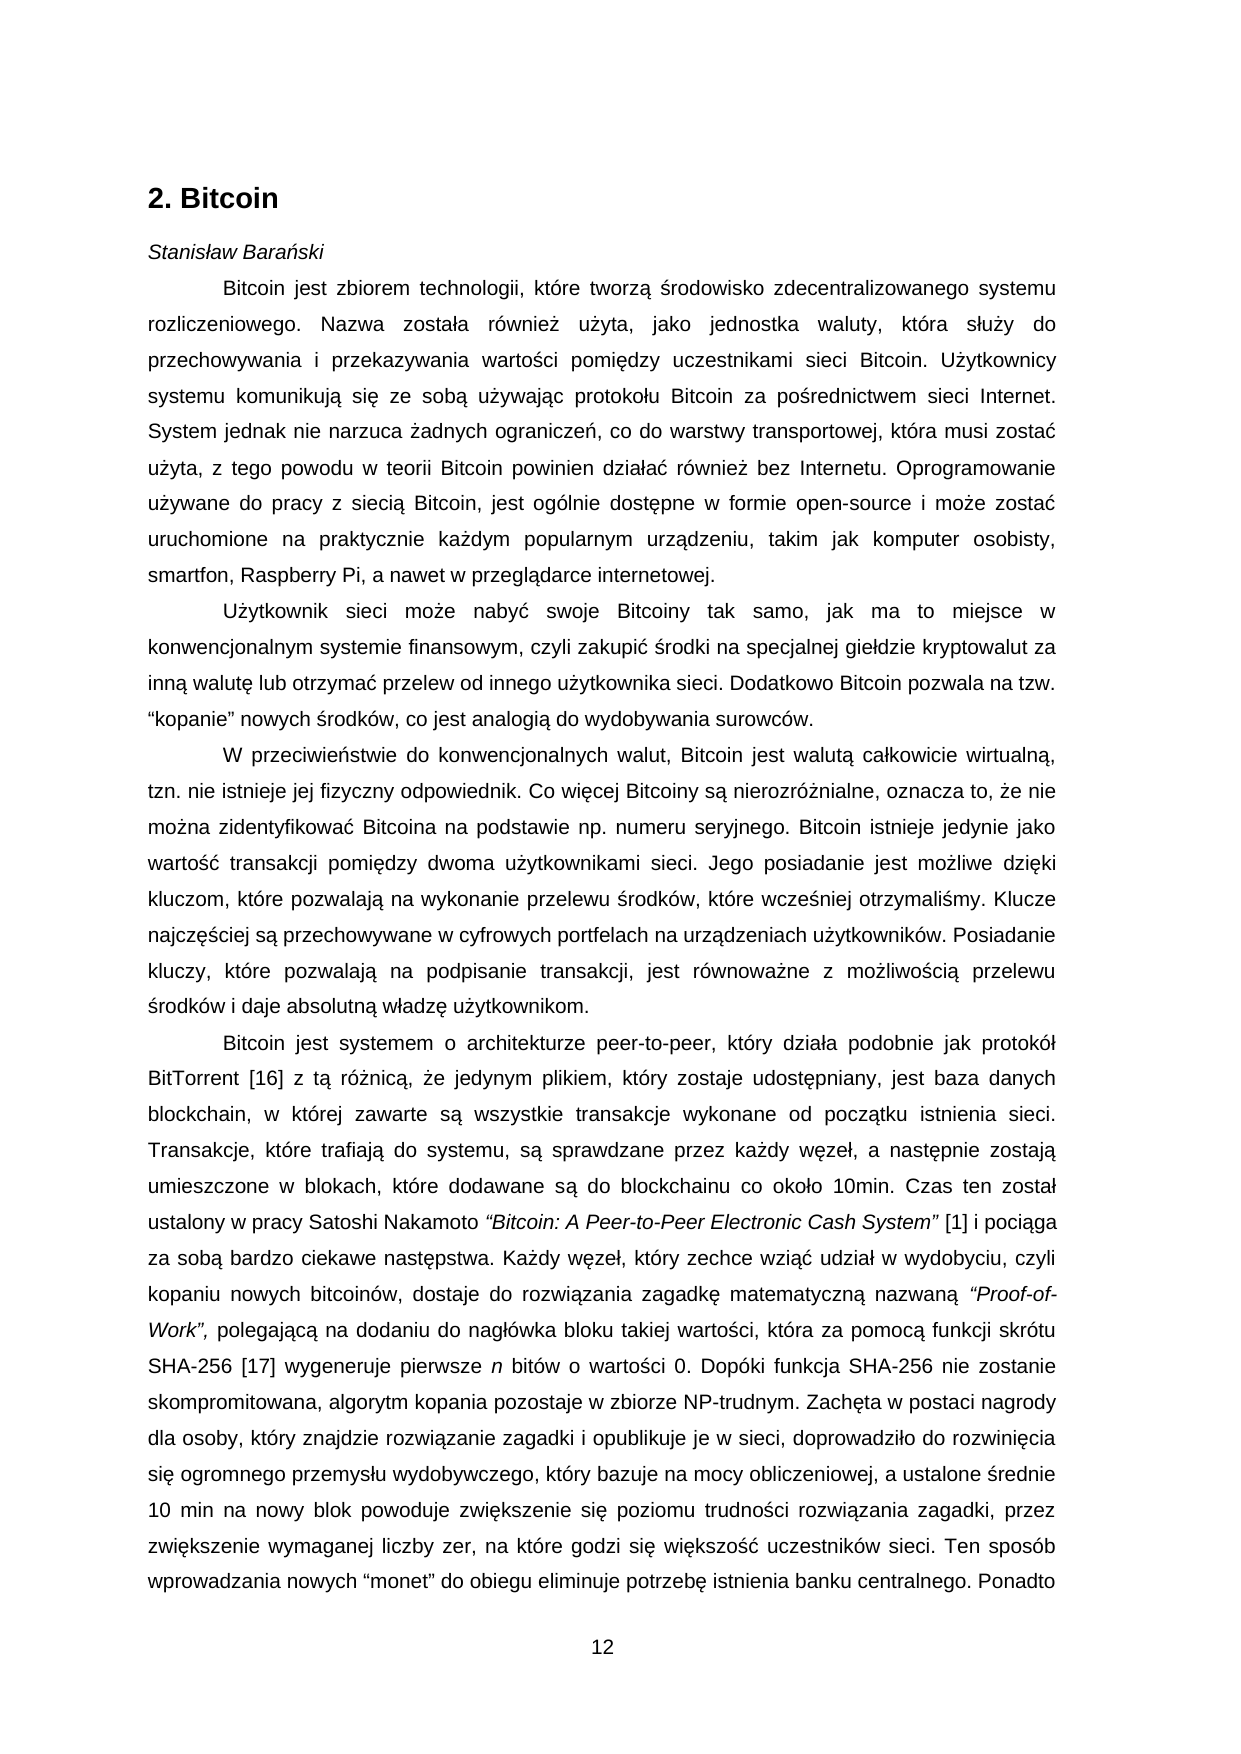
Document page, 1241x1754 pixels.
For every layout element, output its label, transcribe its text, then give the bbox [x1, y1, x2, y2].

text Stanisław Barański [148, 240, 1057, 264]
text Bitcoin jest zbiorem technologii, które tworzą środowisko zdecentralizowanego systemu rozliczeniowego. Nazwa została również użyta, jako jednostka waluty, która służy do przechowywania i przekazywania wartości pomiędzy uczestnikami sieci Bitcoin. Użytkownicy systemu komunikują się ze sobą używając protokołu Bitcoin za pośrednictwem sieci Internet. System jednak nie narzuca żadnych ograniczeń, co do warstwy transportowej, która musi zostać użyta, z tego powodu w teorii Bitcoin powinien działać również bez Internetu. Oprogramowanie używane do pracy z siecią Bitcoin, jest ogólnie dostępne w formie open-source i może zostać uruchomione na praktycznie każdym popularnym urządzeniu, takim jak komputer osobisty, smartfon, Raspberry Pi, a nawet w przeglądarce internetowej. [148, 276, 1057, 587]
text W przeciwieństwie do konwencjonalnych walut, Bitcoin jest walutą całkowicie wirtualną, tzn. nie istnieje jej fizyczny odpowiednik. Co więcej Bitcoiny są nierozróżnialne, oznacza to, że nie można zidentyfikować Bitcoina na podstawie np. numeru seryjnego. Bitcoin istnieje jedynie jako wartość transakcji pomiędzy dwoma użytkownikami sieci. Jego posiadanie jest możliwe dzięki kluczom, które pozwalają na wykonanie przelewu środków, które wcześniej otrzymaliśmy. Klucze najczęściej są przechowywane w cyfrowych portfelach na urządzeniach użytkowników. Posiadanie kluczy, które pozwalają na podpisanie transakcji, jest równoważne z możliwością przelewu środków i daje absolutną władzę użytkownikom. [148, 743, 1057, 1018]
subtitle 2. Bitcoin [148, 181, 1057, 214]
text Użytkownik sieci może nabyć swoje Bitcoiny tak samo, jak ma to miejsce w konwencjonalnym systemie finansowym, czyli zakupić środki na specjalnej giełdzie kryptowalut za inną walutę lub otrzymać przelew od innego użytkownika sieci. Dodatkowo Bitcoin pozwala na tzw. “kopanie” nowych środków, co jest analogią do wydobywania surowców. [148, 599, 1057, 731]
